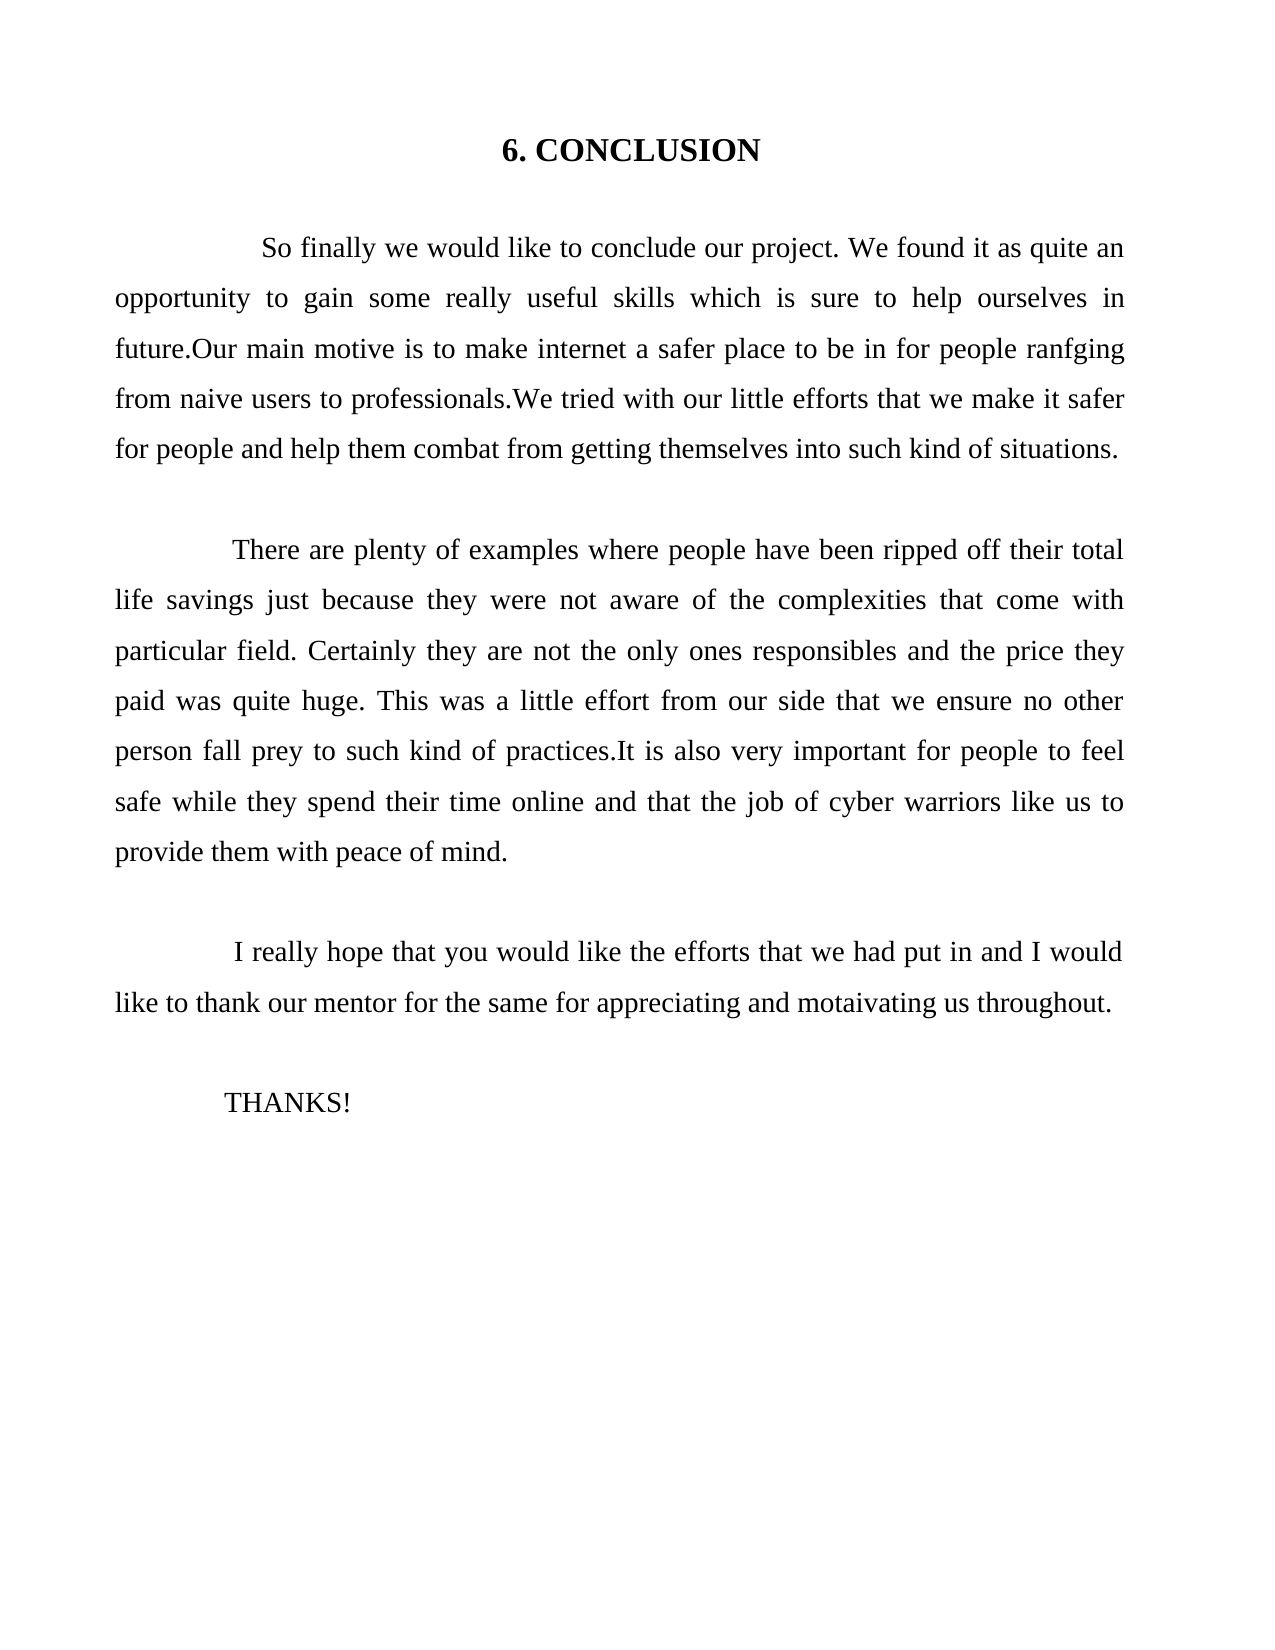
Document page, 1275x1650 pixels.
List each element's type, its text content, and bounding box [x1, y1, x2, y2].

text I really hope that you would like the efforts that we had put in and I would like to thank our mentor for the same for appreciating and motaivating us throughout. [114, 934, 1126, 1018]
text THANKS! [114, 1086, 1126, 1119]
text 6. CONCLUSION [497, 130, 765, 168]
text So finally we would like to conclude our project. We found it as quite an opportunity to gain some really useful skills which is sure to help ourselves in future.Our main motive is to make internet a safer place to be in for people ranfging from naive users to professionals.We tried with our little efforts that we make it safer for people and help them combat from getting themselves into such kind of situations. [114, 230, 1126, 465]
text There are plenty of examples where people have been ripped off their total life savings just because they were not aware of the complexities that come with particular field. Certainly they are not the only ones responsibles and the price they paid was quite huge. This was a little effort from our side that we ensure no other person fall prey to such kind of practices.It is also very important for people to feel safe while they spend their time online and that the job of cyber warriors like us to provide them with peace of mind. [114, 532, 1126, 867]
